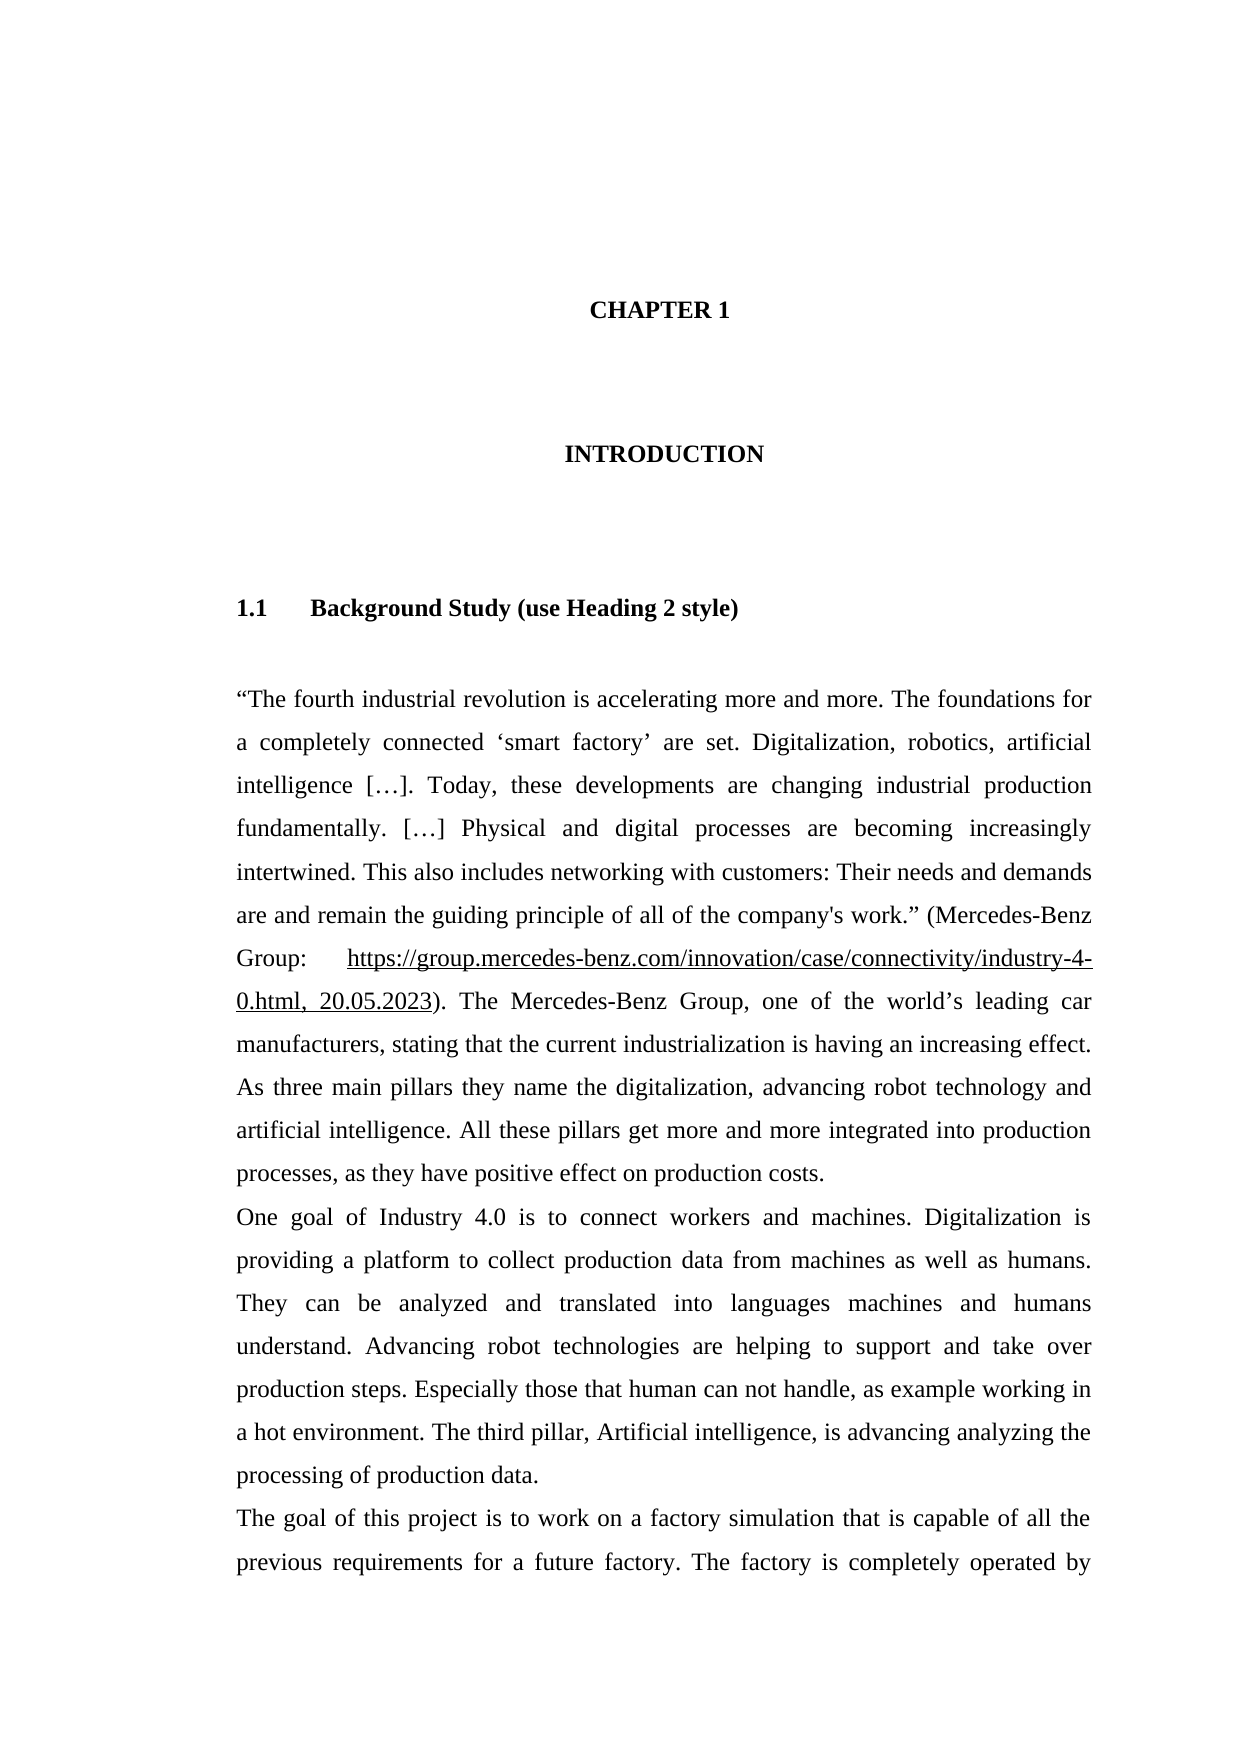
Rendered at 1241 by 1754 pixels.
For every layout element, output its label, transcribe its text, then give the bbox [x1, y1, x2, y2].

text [236, 1503, 1092, 1575]
text One goal of Industry 4.0 is to connect workers and machines. Digitalization is providing a platform to collect production data from machines as well as humans. They can be analyzed and translated into languages machines and humans understand. Advancing robot technologies are helping to support and take over production steps. Especially those that human can not handle, as example working in a hot environment. The third pillar, Artificial intelligence, is advancing analyzing the processing of production data. [236, 1202, 1092, 1489]
text “The fourth industrial revolution is accelerating more and more. The foundations for a completely connected ‘smart factory’ are set. Digitalization, robotics, artificial intelligence […]. Today, these developments are changing industrial production fundamentally. […] Physical and digital processes are becoming increasingly intertwined. This also includes networking with customers: Their needs and demands are and remain the guiding principle of all of the company's work.” (Mercedes-Benz Group: https://group.mercedes-benz.com/innovation/case/connectivity/industry-4-0.html, 20.05.2023). The Mercedes-Benz Group, one of the world’s leading car manufacturers, stating that the current industrialization is having an increasing effect. As three main pillars they name the digitalization, advancing robot technology and artificial intelligence. All these pillars get more and more integrated into production processes, as they have positive effect on production costs. [236, 684, 1092, 1187]
subtitle INTRODUCTION [236, 295, 1092, 468]
subtitle Background Study (use Heading 2 style) [236, 593, 1092, 622]
